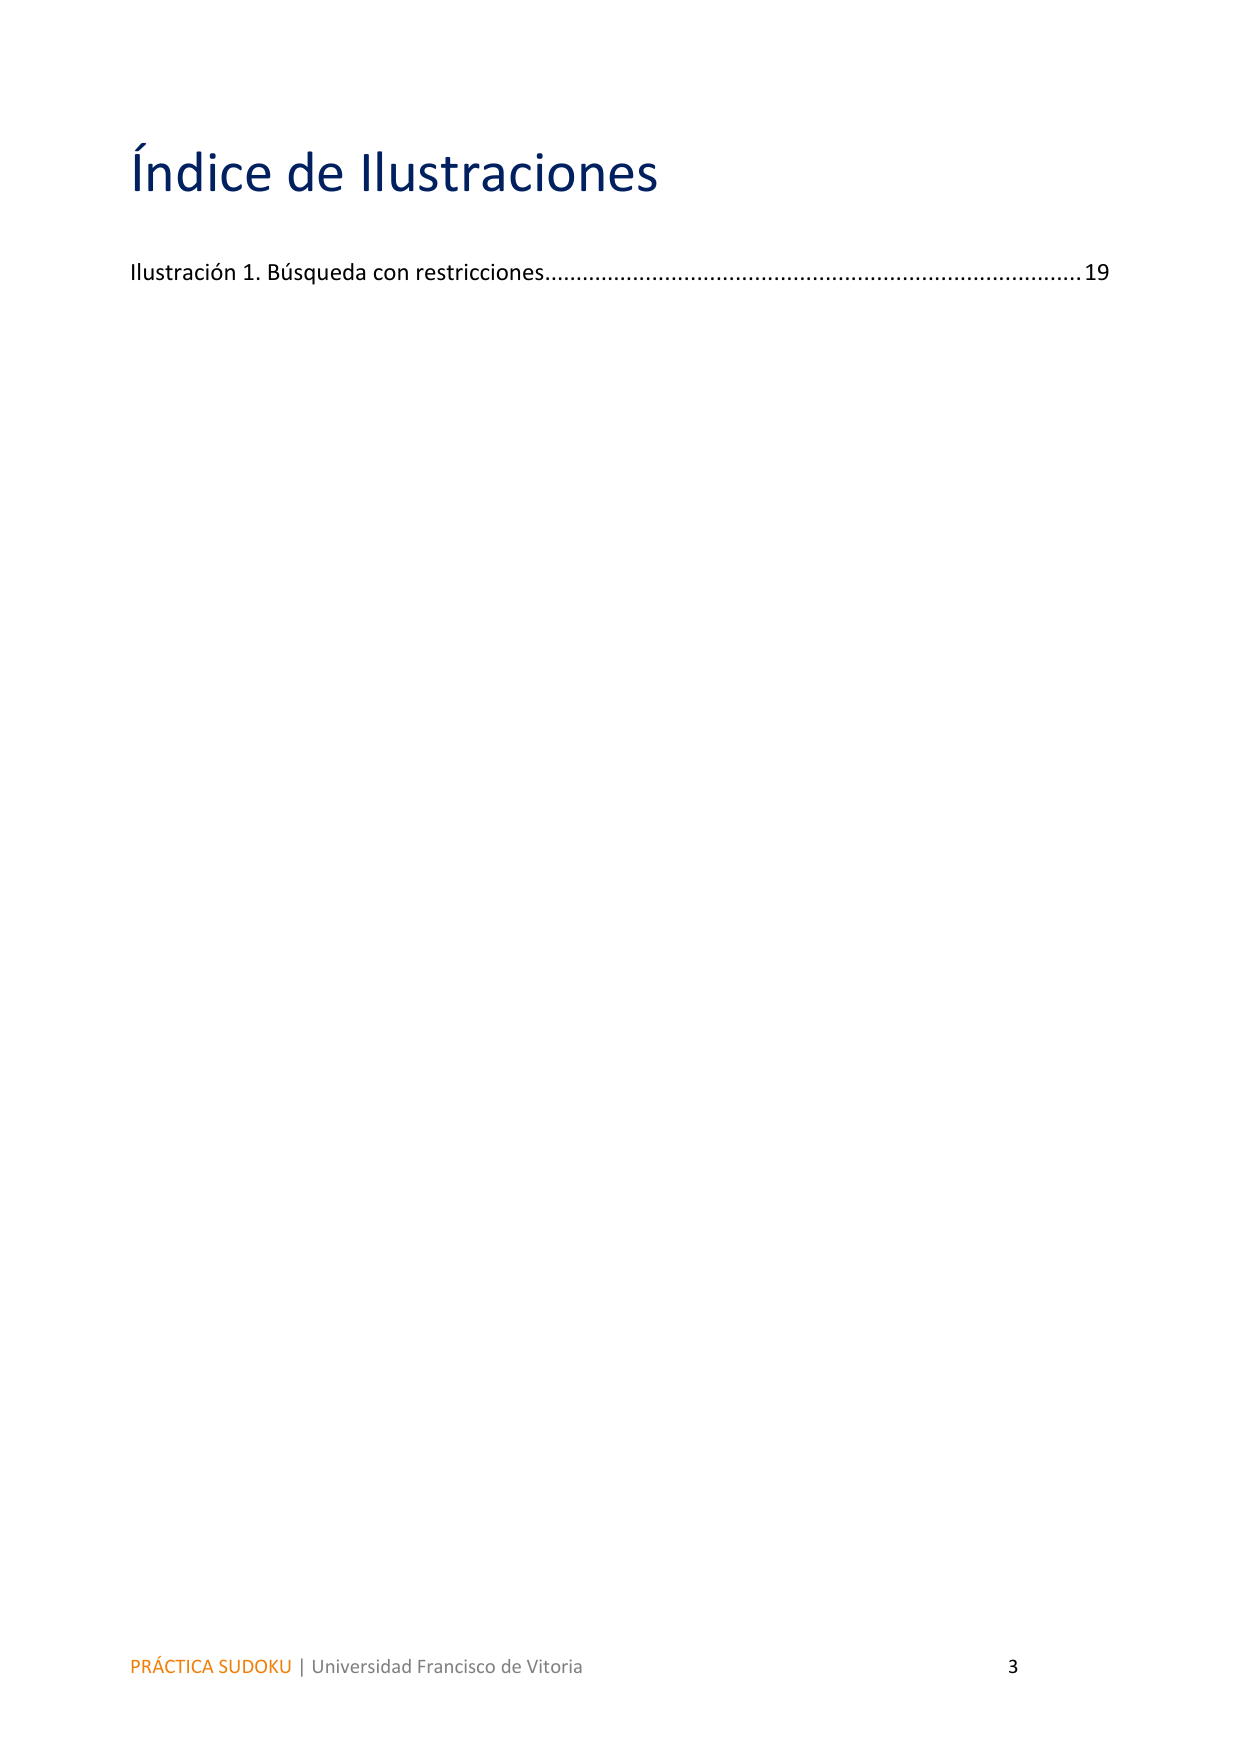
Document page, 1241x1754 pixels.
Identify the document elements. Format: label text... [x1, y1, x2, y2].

text Ilustración 1. Búsqueda con restricciones 19 [130, 257, 1110, 287]
title Índice de Ilustraciones [130, 136, 1110, 207]
